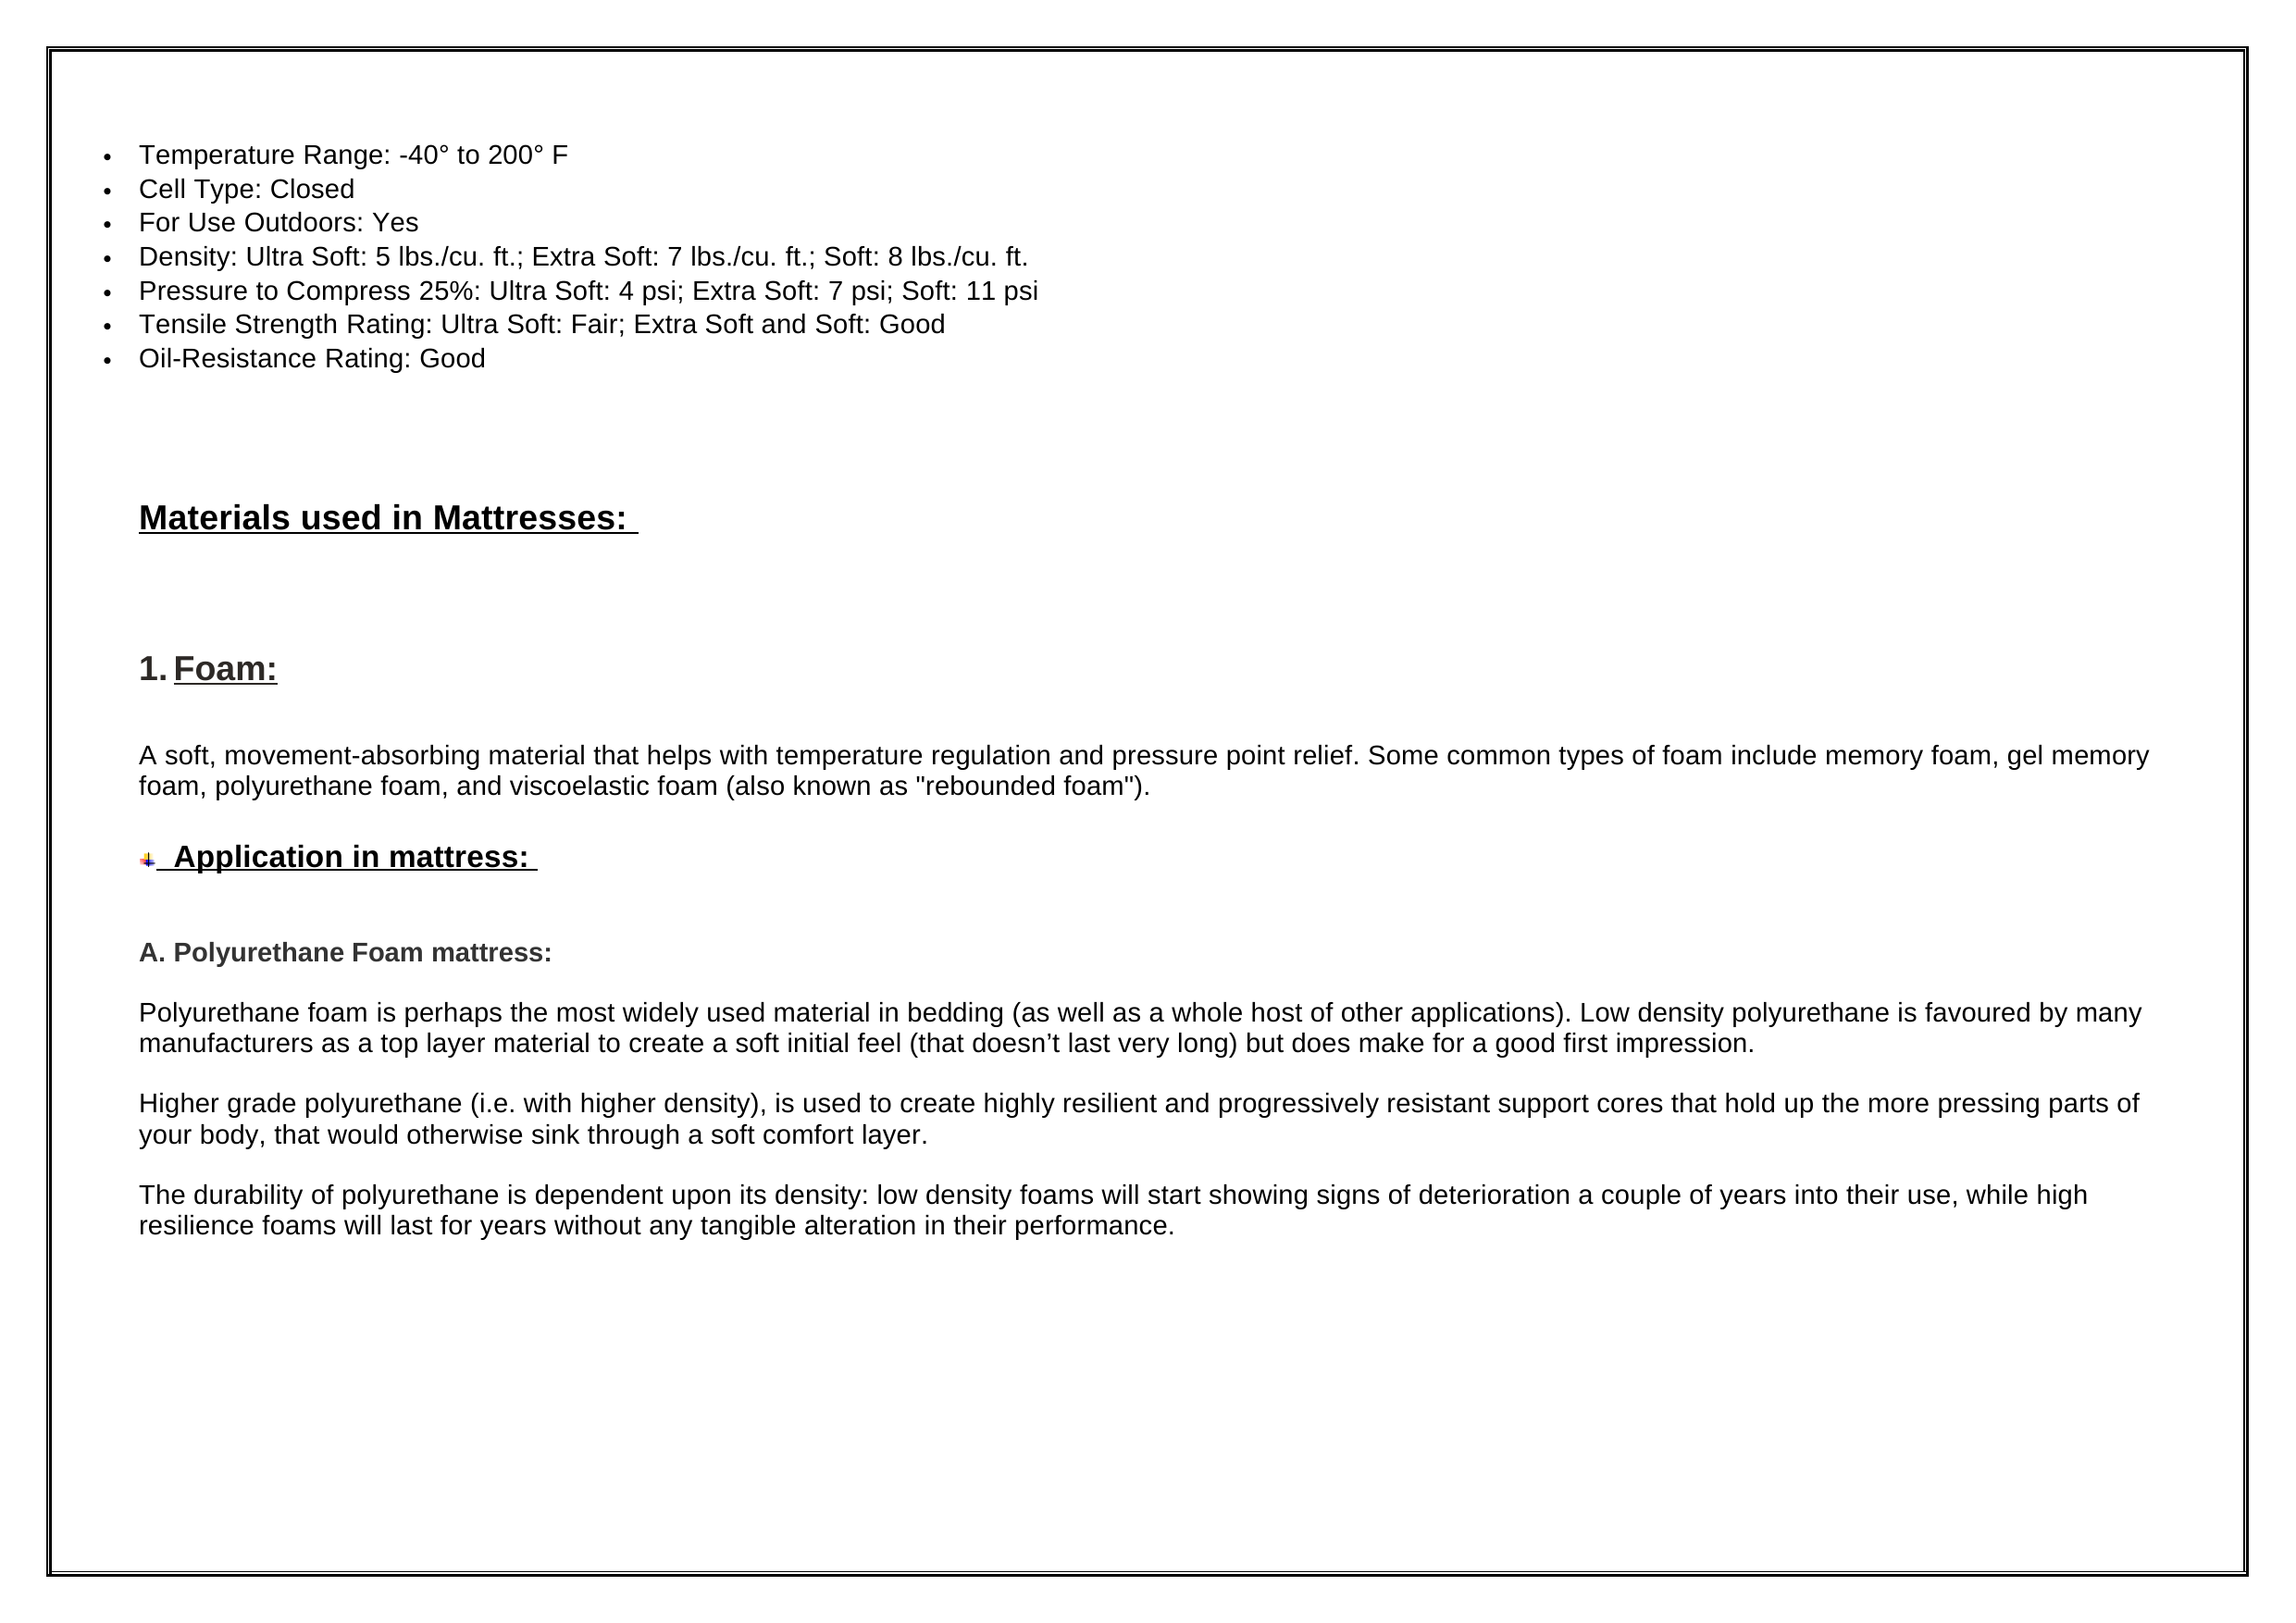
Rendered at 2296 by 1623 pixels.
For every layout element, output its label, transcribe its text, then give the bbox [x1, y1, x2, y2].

subtitle Foam: [139, 649, 2156, 688]
list For Use Outdoors: Yes [104, 206, 2156, 238]
text A soft, movement-absorbing material that helps with temperature regulation and pressure point relief. Some common types of foam include memory foam, gel memory foam, polyurethane foam, and viscoelastic foam (also known as "rebounded foam"). [139, 739, 2156, 801]
list Density: Ultra Soft: 5 lbs./cu. ft.; Extra Soft: 7 lbs./cu. ft.; Soft: 8 lbs./cu. ft. [104, 241, 2156, 271]
subtitle Polyurethane Foam mattress: [139, 936, 2156, 968]
list Temperature Range: -40° to 200° F [104, 139, 2156, 169]
picture [140, 851, 155, 867]
list Pressure to Compress 25%: Ultra Soft: 4 psi; Extra Soft: 7 psi; Soft: 11 psi [104, 275, 2156, 305]
subtitle Materials used in Mattresses: [139, 498, 2156, 538]
list Application in mattress: [139, 838, 2156, 873]
text The durability of polyurethane is dependent upon its density: low density foams will start showing signs of deterioration a couple of years into their use, while high resilience foams will last for years without any tangible alteration in their performance. [139, 1178, 2156, 1241]
text Higher grade polyurethane (i.e. with higher density), is used to create highly resilient and progressively resistant support cores that hold up the more pressing parts of your body, that would otherwise sink through a soft comfort layer. [139, 1087, 2156, 1149]
list Oil-Resistance Rating: Good [104, 342, 2156, 373]
text Polyurethane foam is perhaps the most widely used material in bedding (as well as a whole host of other applications). Low density polyurethane is favoured by many manufacturers as a top layer material to create a soft initial feel (that doesn’t last very long) but does make for a good first impression. [139, 997, 2156, 1059]
list Cell Type: Closed [104, 173, 2156, 204]
list Tensile Strength Rating: Ultra Soft: Fair; Extra Soft and Soft: Good [104, 308, 2156, 340]
